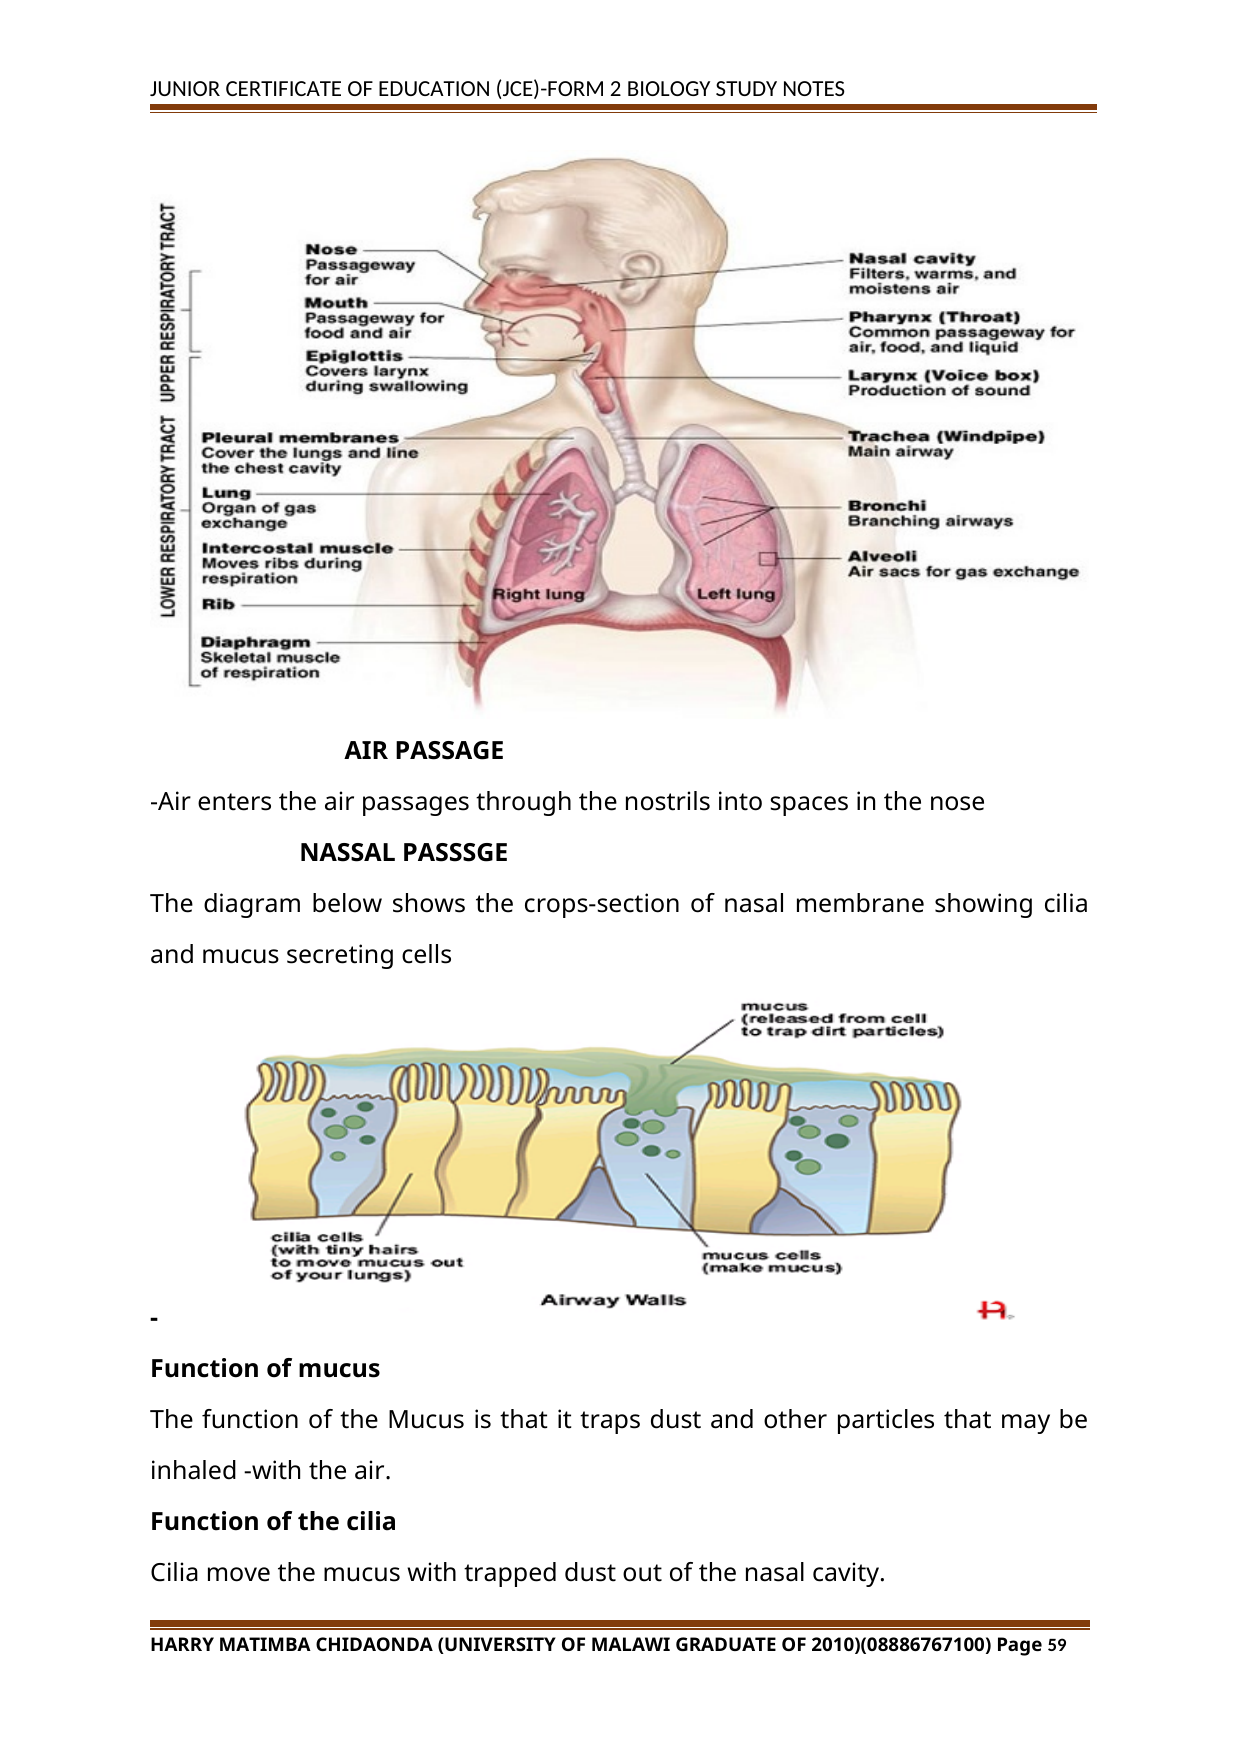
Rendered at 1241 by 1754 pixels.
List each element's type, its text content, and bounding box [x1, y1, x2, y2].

text The function of the Mucus is that it traps dust and other particles that may be inhaled -with the air. [150, 1402, 1090, 1487]
text AIR PASSAGE [150, 733, 1090, 767]
text NASSAL PASSSGE [150, 835, 1090, 869]
picture [158, 988, 1021, 1327]
text -Air enters the air passages through the nostrils into spaces in the nose [150, 784, 1090, 818]
picture [150, 150, 1090, 719]
text Function of the cilia [150, 1504, 1090, 1538]
text The diagram below shows the crops-section of nasal membrane showing cilia and mucus secreting cells [150, 886, 1090, 971]
text Cilia move the mucus with trapped dust out of the nasal cavity. [150, 1555, 1090, 1589]
text Function of mucus [150, 1351, 1090, 1384]
